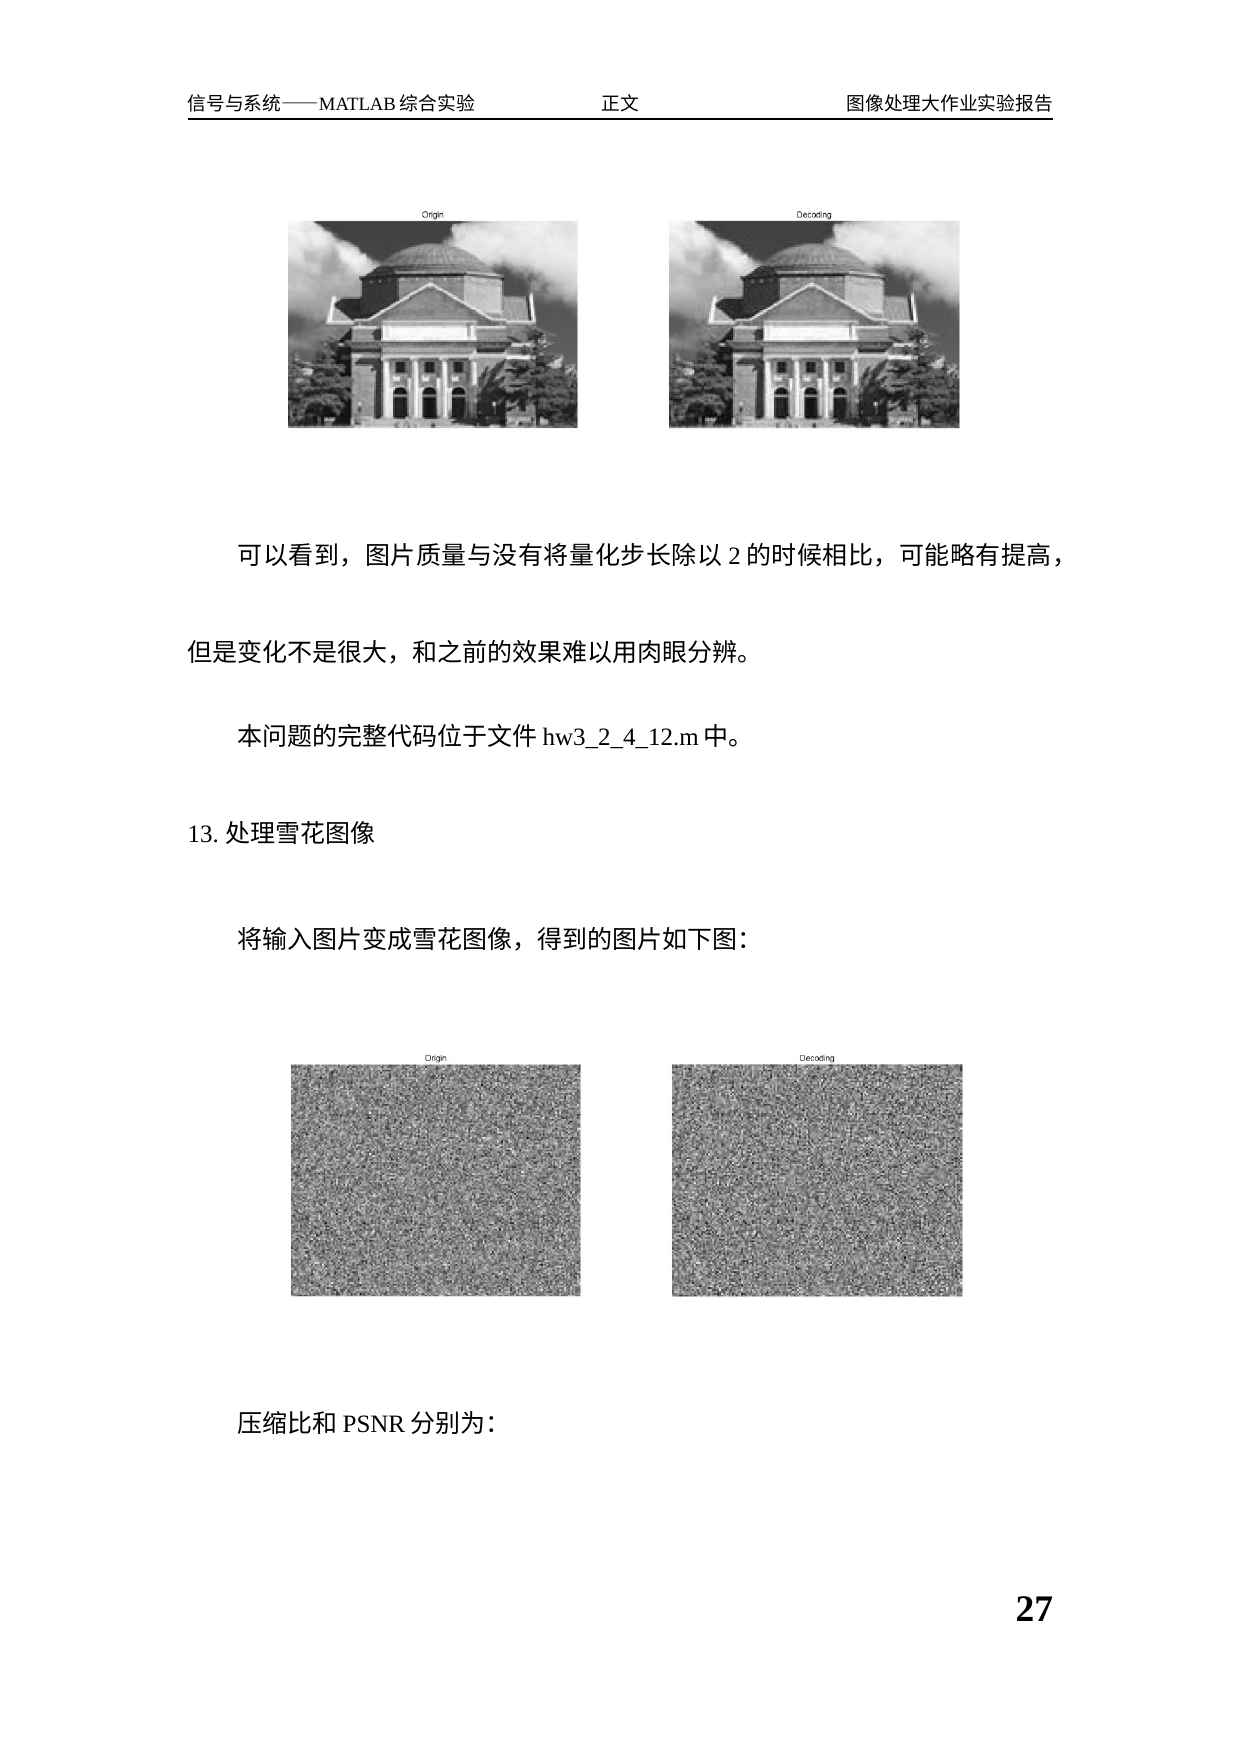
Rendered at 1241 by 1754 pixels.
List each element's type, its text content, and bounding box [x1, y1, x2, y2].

subtitle 处理雪花图像 [187, 799, 1053, 864]
text 将输入图片变成雪花图像，得到的图片如下图： [187, 905, 1053, 970]
picture [250, 1035, 991, 1322]
text 压缩比和PSNR分别为： [187, 1389, 1053, 1454]
text 可以看到，图片质量与没有将量化步长除以2的时候相比，可能略有提高，但是变化不是很大，和之前的效果难以用肉眼分辨。 [187, 521, 1053, 683]
picture [256, 199, 984, 447]
text 本问题的完整代码位于文件hw3_2_4_12.m中。 [187, 702, 1053, 767]
